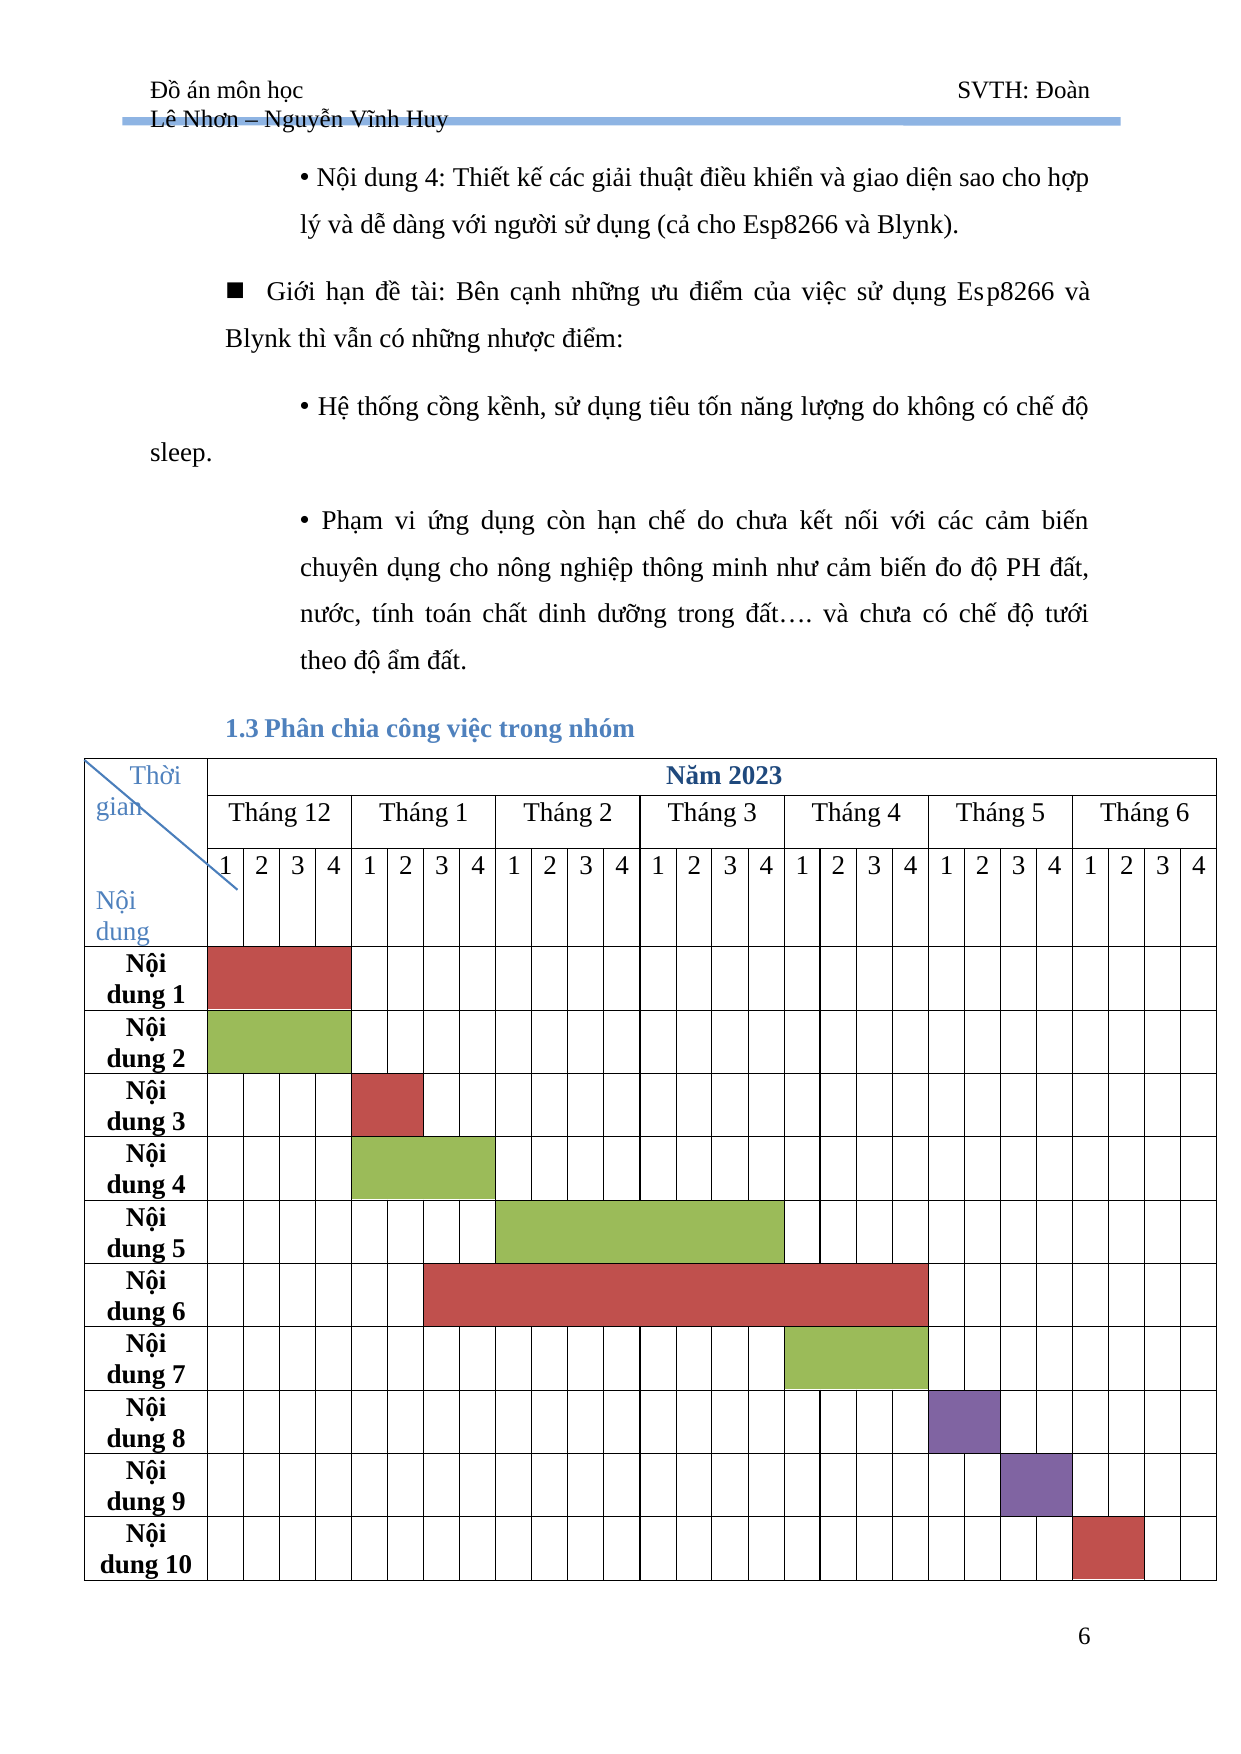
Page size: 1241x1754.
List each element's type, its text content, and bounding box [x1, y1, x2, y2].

table_cell [1073, 1327, 1108, 1389]
table_cell Tháng 4 [785, 796, 928, 848]
text Giới hạn đề tài: Bên cạnh những ưu điểm của việc sử dụng Esp8266 và Blynk thì vẫn có những nhược điểm: [225, 276, 1090, 353]
table_cell [1001, 1454, 1072, 1516]
table_cell [316, 1517, 351, 1579]
table_cell [532, 1391, 567, 1453]
table_cell [496, 1454, 531, 1516]
table_cell [749, 1454, 784, 1516]
table_cell [1073, 1517, 1144, 1579]
table_cell Tháng 2 [496, 796, 639, 848]
table_cell [641, 947, 676, 1009]
table_cell [929, 947, 964, 1009]
table_cell [785, 1454, 819, 1516]
table_cell [929, 1454, 964, 1516]
table_cell [857, 1074, 892, 1136]
table_cell [929, 1327, 964, 1389]
table_cell [532, 1074, 567, 1136]
table_cell [712, 1517, 748, 1579]
table_cell [641, 1327, 676, 1389]
table_cell [604, 1327, 639, 1389]
table_cell [496, 1011, 531, 1073]
table_cell [1181, 1517, 1216, 1579]
table_cell [388, 1454, 423, 1516]
table_cell 3 [857, 849, 892, 946]
table_cell [208, 1454, 243, 1516]
table_cell [677, 1011, 711, 1073]
table_cell [1037, 1391, 1072, 1453]
table_cell 3 [280, 849, 315, 946]
table_cell [568, 947, 603, 1009]
table_cell [568, 1517, 603, 1579]
table_cell [821, 1137, 856, 1199]
table_cell [316, 1074, 351, 1136]
table_cell [352, 1011, 387, 1073]
table_cell [460, 947, 495, 1009]
table_cell [316, 1264, 351, 1326]
table_cell 2 [1109, 849, 1144, 946]
subtitle Phân chia công việc trong nhóm [225, 712, 1090, 743]
table_cell [1037, 947, 1072, 1009]
table_cell Tháng 3 [641, 796, 784, 848]
table_cell [1109, 1264, 1144, 1326]
table_cell [208, 1391, 243, 1453]
table_cell [965, 1201, 1000, 1263]
table_cell [1145, 1517, 1180, 1579]
table_cell [677, 1391, 711, 1453]
table_cell [965, 947, 1000, 1009]
table_cell [1145, 1074, 1180, 1136]
table_cell [280, 1074, 315, 1136]
table_cell [460, 1074, 495, 1136]
table_cell [460, 1517, 495, 1579]
table_cell [244, 1327, 279, 1389]
table_cell [857, 1011, 892, 1073]
table_cell [893, 1137, 928, 1199]
table_cell [1001, 1137, 1036, 1199]
table_cell Nội dung 10 [85, 1517, 207, 1579]
table_cell [1037, 1137, 1072, 1199]
table_cell 4 [460, 849, 495, 946]
table_cell 3 [1001, 849, 1036, 946]
table_cell [1145, 947, 1180, 1009]
table_cell 2 [821, 849, 856, 946]
table_cell [424, 1391, 459, 1453]
table_cell [929, 1011, 964, 1073]
table_cell [749, 1327, 784, 1389]
table_cell [604, 1454, 639, 1516]
table_cell [280, 1391, 315, 1453]
table_cell [857, 1137, 892, 1199]
table_cell [496, 1137, 531, 1199]
table_cell [388, 1327, 423, 1389]
table_cell [1181, 1264, 1216, 1326]
table_cell [352, 1074, 423, 1136]
table_cell [496, 1201, 784, 1263]
table_cell [280, 1327, 315, 1389]
table_cell [568, 1137, 603, 1199]
table_cell [460, 1327, 495, 1389]
table_cell [893, 1011, 928, 1073]
table_cell [568, 1074, 603, 1136]
table_cell [1109, 947, 1144, 1009]
table_cell [821, 1011, 856, 1073]
table_cell [352, 1201, 387, 1263]
table_cell [208, 1264, 243, 1326]
table_cell [1073, 1454, 1108, 1516]
table_cell [1181, 1201, 1216, 1263]
table_cell 2 [965, 849, 1000, 946]
table_cell [1001, 1517, 1036, 1579]
table_cell [244, 1454, 279, 1516]
table_cell [785, 1517, 819, 1579]
table_cell [1181, 1137, 1216, 1199]
table_cell [244, 1074, 279, 1136]
table_cell [424, 1011, 459, 1073]
table_cell [965, 1011, 1000, 1073]
table_cell [1109, 1327, 1144, 1389]
table_cell [460, 1201, 495, 1263]
table_header Thời gian Nội dung [85, 763, 207, 946]
table_cell [460, 1011, 495, 1073]
table_cell [604, 1517, 639, 1579]
table_cell [532, 1517, 567, 1579]
table_cell [641, 1137, 676, 1199]
table_cell [641, 1011, 676, 1073]
table_cell [352, 1137, 495, 1199]
table_cell [785, 1391, 819, 1453]
table_cell [1145, 1264, 1180, 1326]
table_cell [1001, 947, 1036, 1009]
table_cell [208, 1201, 243, 1263]
table_cell [1145, 1454, 1180, 1516]
table_cell [712, 1074, 748, 1136]
table_cell [677, 1517, 711, 1579]
table_cell [496, 1391, 531, 1453]
table_cell [280, 1454, 315, 1516]
table_cell [1181, 1391, 1216, 1453]
table_cell [532, 1011, 567, 1073]
table_cell 4 [604, 849, 639, 946]
table_cell 1 [785, 849, 819, 946]
table_cell [496, 1517, 531, 1579]
table_cell [857, 1391, 892, 1453]
table_cell [568, 1391, 603, 1453]
table_cell [568, 1011, 603, 1073]
table_cell [929, 1074, 964, 1136]
table_cell [712, 947, 748, 1009]
table_cell 2 [532, 849, 567, 946]
table_cell [1145, 1137, 1180, 1199]
table_cell 1 [929, 849, 964, 946]
table_cell [388, 1201, 423, 1263]
table_cell [857, 1201, 892, 1263]
table_cell Nội dung 9 [85, 1454, 207, 1516]
table_cell [1181, 947, 1216, 1009]
table_cell [1109, 1011, 1144, 1073]
table_cell [208, 1517, 243, 1579]
table_cell Nội dung 7 [85, 1327, 207, 1389]
table_cell [208, 947, 351, 1009]
table_cell [1073, 1137, 1108, 1199]
table_cell [1037, 1074, 1072, 1136]
table_cell 4 [893, 849, 928, 946]
table_cell [1145, 1327, 1180, 1389]
table_cell [712, 1327, 748, 1389]
table_cell [388, 1264, 423, 1326]
table_cell Nội dung 2 [85, 1011, 207, 1073]
table_cell [352, 1327, 387, 1389]
table_cell [857, 947, 892, 1009]
table_cell 4 [1037, 849, 1072, 946]
table_cell [244, 1201, 279, 1263]
table_cell [244, 1264, 279, 1326]
table_cell [1037, 1011, 1072, 1073]
table_cell [929, 1517, 964, 1579]
table_cell 4 [749, 849, 784, 946]
table_cell [785, 1074, 819, 1136]
table_cell [352, 1391, 387, 1453]
table_cell [785, 1011, 819, 1073]
table_cell 1 [352, 849, 387, 946]
table_cell [893, 947, 928, 1009]
table_cell [532, 1327, 567, 1389]
table_cell Nội dung 6 [85, 1264, 207, 1326]
table_cell [893, 1074, 928, 1136]
table_cell [1109, 1074, 1144, 1136]
table_cell [424, 1201, 459, 1263]
table_cell [460, 1391, 495, 1453]
table_cell Nội dung 1 [85, 947, 207, 1009]
table_cell Nội dung 8 [85, 1391, 207, 1453]
table_cell [712, 1454, 748, 1516]
table_cell [280, 1517, 315, 1579]
table_cell [424, 947, 459, 1009]
table_cell 1 [1073, 849, 1108, 946]
table_cell [316, 1327, 351, 1389]
table_cell [821, 1391, 856, 1453]
table_cell [532, 1137, 567, 1199]
table_cell [604, 1074, 639, 1136]
table_cell [785, 1137, 819, 1199]
table_cell [244, 1137, 279, 1199]
table_cell 3 [712, 849, 748, 946]
table_cell [1145, 1011, 1180, 1073]
table_cell [1145, 1201, 1180, 1263]
table_header Thời gian Nội dung [86, 759, 207, 861]
table_cell 1 [208, 849, 243, 946]
table_cell [857, 1517, 892, 1579]
text Nội dung 4: Thiết kế các giải thuật điều khiển và giao diện sao cho hợp lý và dễ dàng với người sử dụng (cả cho Esp8266 và Blynk). [300, 161, 1090, 239]
table_cell [677, 1454, 711, 1516]
table_cell [1001, 1011, 1036, 1073]
table_cell [316, 1137, 351, 1199]
table_cell [1181, 1011, 1216, 1073]
table_cell [821, 1201, 856, 1263]
table_cell [1181, 1074, 1216, 1136]
table_cell 3 [1145, 849, 1180, 946]
table_cell [712, 1391, 748, 1453]
table_cell [424, 1454, 459, 1516]
table_cell 2 [388, 849, 423, 946]
table_cell [1001, 1074, 1036, 1136]
table_cell [965, 1137, 1000, 1199]
table_cell [965, 1327, 1000, 1389]
table_cell Tháng 6 [1073, 796, 1216, 848]
table_cell [1073, 1074, 1108, 1136]
table_cell Tháng 12 [208, 796, 351, 848]
table_cell [424, 1517, 459, 1579]
table_cell [496, 947, 531, 1009]
table_cell [208, 1137, 243, 1199]
table_cell [1145, 1391, 1180, 1453]
table_cell [821, 1517, 856, 1579]
table_cell [677, 1074, 711, 1136]
table_cell [749, 1391, 784, 1453]
table_cell [352, 1264, 387, 1326]
table_cell [388, 1391, 423, 1453]
table_cell [424, 1327, 459, 1389]
table_cell [712, 1011, 748, 1073]
table_cell [424, 1074, 459, 1136]
table_cell [316, 1391, 351, 1453]
table_cell [1109, 1391, 1144, 1453]
table_cell [1109, 1201, 1144, 1263]
table_cell [929, 1137, 964, 1199]
table_cell [1181, 1454, 1216, 1516]
table_cell [893, 1391, 928, 1453]
table_cell 1 [496, 849, 531, 946]
table_cell [1073, 1011, 1108, 1073]
table_cell [857, 1454, 892, 1516]
table_cell [280, 1201, 315, 1263]
table_cell 4 [316, 849, 351, 946]
table_cell [641, 1074, 676, 1136]
table_cell Nội dung 4 [85, 1137, 207, 1199]
table_cell [929, 1391, 1000, 1453]
table_cell [1001, 1327, 1036, 1389]
table_cell [1037, 1201, 1072, 1263]
table_cell [532, 1454, 567, 1516]
table_cell [1109, 1137, 1144, 1199]
table_header Năm 2023 [208, 759, 1216, 795]
table_cell [965, 1454, 1000, 1516]
table_cell [244, 1391, 279, 1453]
table_cell [965, 1517, 1000, 1579]
table_cell [965, 1074, 1000, 1136]
table_cell [568, 1454, 603, 1516]
table_cell [496, 1327, 531, 1389]
table_cell 2 [677, 849, 711, 946]
table_cell Nội dung 5 [85, 1201, 207, 1263]
text Hệ thống cồng kềnh, sử dụng tiêu tốn năng lượng do không có chế độ sleep. [150, 390, 1090, 468]
table_cell [316, 1454, 351, 1516]
table_cell [208, 1327, 243, 1389]
table_cell [677, 947, 711, 1009]
table_cell [785, 947, 819, 1009]
table_cell [893, 1201, 928, 1263]
table_cell [1073, 1201, 1108, 1263]
table_cell [316, 1201, 351, 1263]
table_cell [785, 1201, 819, 1263]
table_cell Tháng 1 [352, 796, 495, 848]
table_cell [532, 947, 567, 1009]
table_cell [821, 1454, 856, 1516]
table_cell [641, 1517, 676, 1579]
table_cell [893, 1454, 928, 1516]
table_cell [604, 1391, 639, 1453]
table_cell [388, 947, 423, 1009]
table_cell [677, 1327, 711, 1389]
table_cell [821, 947, 856, 1009]
table_cell [604, 1137, 639, 1199]
table_cell [1181, 1327, 1216, 1389]
table_cell [1073, 1391, 1108, 1453]
table_cell [280, 1264, 315, 1326]
table_cell [460, 1454, 495, 1516]
table_cell [712, 1137, 748, 1199]
table_cell [821, 1074, 856, 1136]
table_cell Tháng 5 [929, 796, 1072, 848]
table_cell [677, 1137, 711, 1199]
table_cell [785, 1327, 928, 1389]
table_cell 1 [641, 849, 676, 946]
table_cell [496, 1074, 531, 1136]
table_cell [352, 947, 387, 1009]
table_cell 4 [1181, 849, 1216, 946]
text Phạm vi ứng dụng còn hạn chế do chưa kết nối với các cảm biến chuyên dụng cho nông nghiệp thông minh như cảm biến đo độ PH đất, nước, tính toán chất dinh dưỡng trong đất…. và chưa có chế độ tưới theo độ ẩm đất. [300, 504, 1090, 675]
table_cell [208, 1074, 243, 1136]
table_cell [749, 1517, 784, 1579]
table_cell [929, 1264, 964, 1326]
table_cell [749, 1137, 784, 1199]
table_cell [1037, 1264, 1072, 1326]
table_cell [1037, 1327, 1072, 1389]
table_cell [1037, 1517, 1072, 1579]
table_cell [352, 1517, 387, 1579]
table_cell [208, 1011, 351, 1073]
table_cell [1001, 1201, 1036, 1263]
table_cell [929, 1201, 964, 1263]
table_cell [965, 1264, 1000, 1326]
table_cell [1001, 1264, 1036, 1326]
table_cell [1109, 1454, 1144, 1516]
table_cell [749, 947, 784, 1009]
table_cell [1073, 947, 1108, 1009]
table_cell [893, 1517, 928, 1579]
table_cell [388, 1011, 423, 1073]
table_cell [280, 1137, 315, 1199]
table_cell 3 [424, 849, 459, 946]
table_cell 3 [568, 849, 603, 946]
table_cell [1073, 1264, 1108, 1326]
table_cell [604, 947, 639, 1009]
table_cell [1001, 1391, 1036, 1453]
table_cell [424, 1264, 928, 1326]
table_cell Nội dung 3 [85, 1074, 207, 1136]
table_cell [749, 1011, 784, 1073]
table_cell [244, 1517, 279, 1579]
table_cell [604, 1011, 639, 1073]
table_cell [641, 1454, 676, 1516]
table_cell 2 [244, 849, 279, 946]
table_cell [641, 1391, 676, 1453]
table_cell [352, 1454, 387, 1516]
table_cell [388, 1517, 423, 1579]
table_cell [749, 1074, 784, 1136]
table_cell [568, 1327, 603, 1389]
